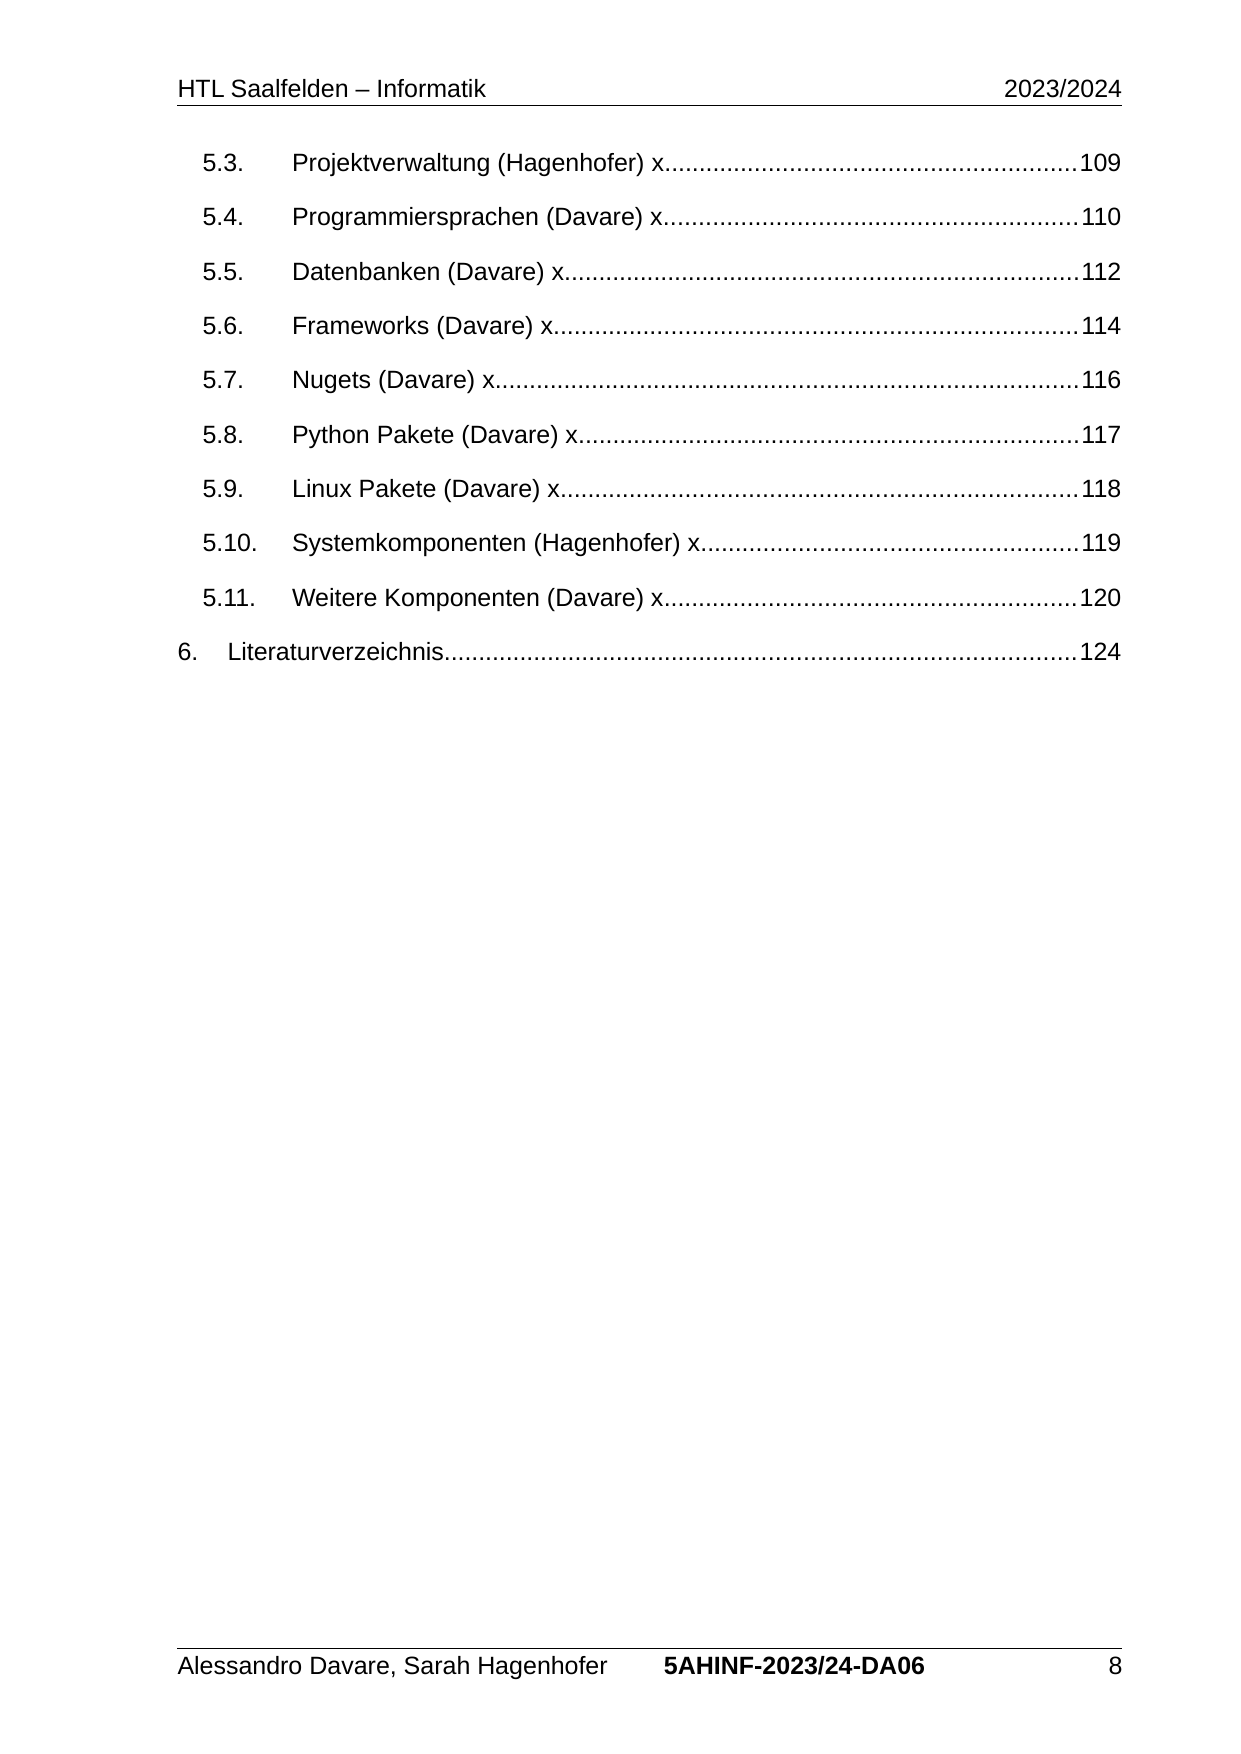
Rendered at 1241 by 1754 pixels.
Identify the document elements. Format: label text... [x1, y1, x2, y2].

text 5.8. Python Pakete (Davare) x 117 [202, 419, 1122, 448]
text 5.9. Linux Pakete (Davare) x 118 [202, 474, 1122, 503]
text 5.5. Datenbanken (Davare) x 112 [202, 256, 1122, 285]
text 6. Literaturverzeichnis 124 [177, 637, 1122, 666]
text 5.10. Systemkomponenten (Hagenhofer) x 119 [202, 528, 1122, 557]
text 5.4. Programmiersprachen (Davare) x 110 [202, 202, 1122, 231]
text 5.11. Weitere Komponenten (Davare) x 120 [202, 583, 1122, 611]
text 5.3. Projektverwaltung (Hagenhofer) x 109 [202, 148, 1122, 176]
text 5.6. Frameworks (Davare) x 114 [202, 311, 1122, 339]
text 5.7. Nugets (Davare) x 116 [202, 365, 1122, 394]
